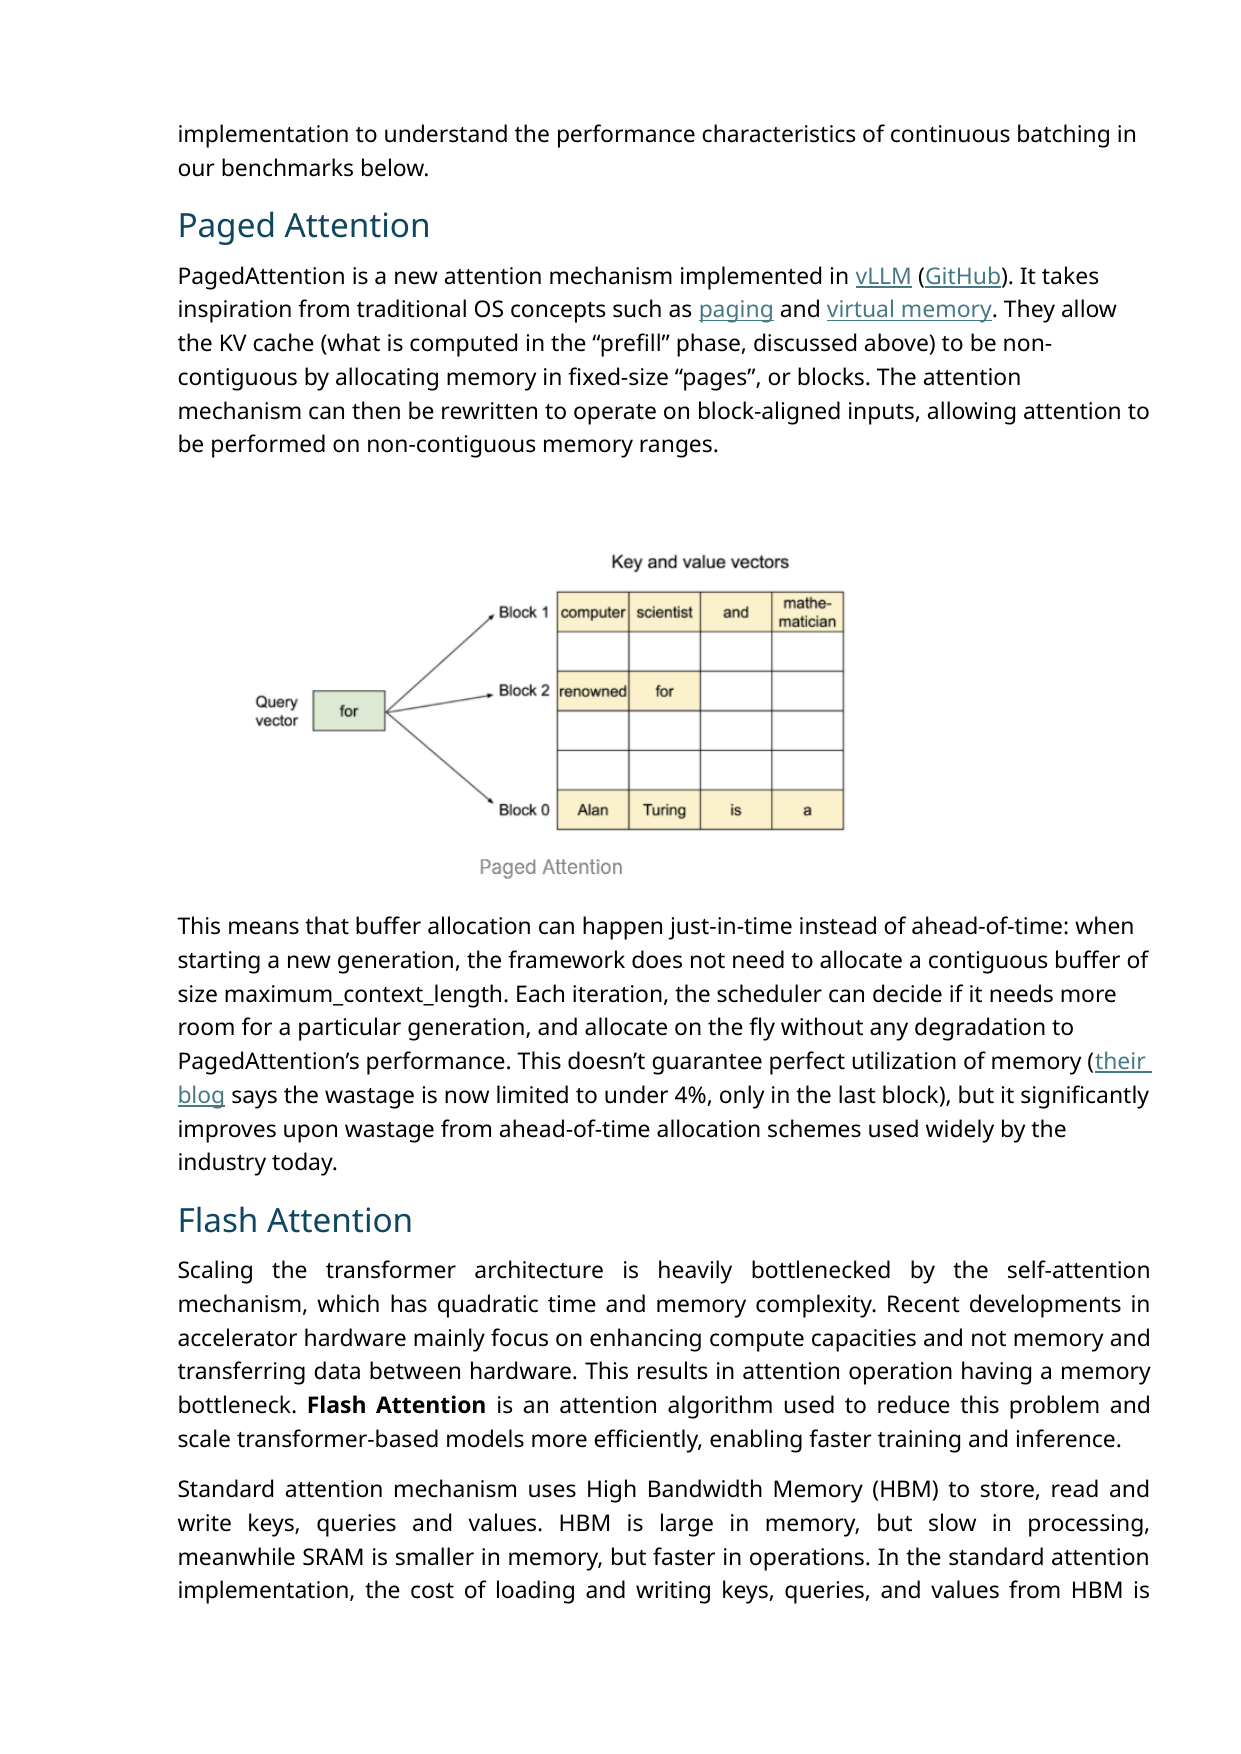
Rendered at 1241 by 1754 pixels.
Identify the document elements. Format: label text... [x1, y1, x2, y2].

text PagedAttention is a new attention mechanism implemented in vLLM (GitHub). It takes inspiration from traditional OS concepts such as paging and virtual memory. They allow the KV cache (what is computed in the “prefill” phase, discussed above) to be non-contiguous by allocating memory in fixed-size “pages”, or blocks. The attention mechanism can then be rewritten to operate on block-aligned inputs, allowing attention to be performed on non-contiguous memory ranges. [177, 259, 1152, 459]
subtitle Flash Attention [177, 1197, 1152, 1242]
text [177, 1473, 1152, 1606]
text Scaling the transformer architecture is heavily bottlenecked by the self-attention mechanism, which has quadratic time and memory complexity. Recent developments in accelerator hardware mainly focus on enhancing compute capacities and not memory and transferring data between hardware. This results in attention operation having a memory bottleneck. Flash Attention is an attention algorithm used to reduce this problem and scale transformer-based models more efficiently, enabling faster training and inference. [177, 1254, 1152, 1454]
text This means that buffer allocation can happen just-in-time instead of ahead-of-time: when starting a new generation, the framework does not need to allocate a contiguous buffer of size maximum_context_length. Each iteration, the scheduler can decide if it needs more room for a particular generation, and allocate on the fly without any degradation to PagedAttention’s performance. This doesn’t guarantee perfect utilization of memory (their blog says the wastage is now limited to under 4%, only in the last block), but it significantly improves upon wastage from ahead-of-time allocation schemes used widely by the industry today. [177, 910, 1152, 1177]
picture [177, 478, 957, 891]
subtitle Paged Attention [177, 202, 1152, 248]
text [177, 118, 1152, 183]
